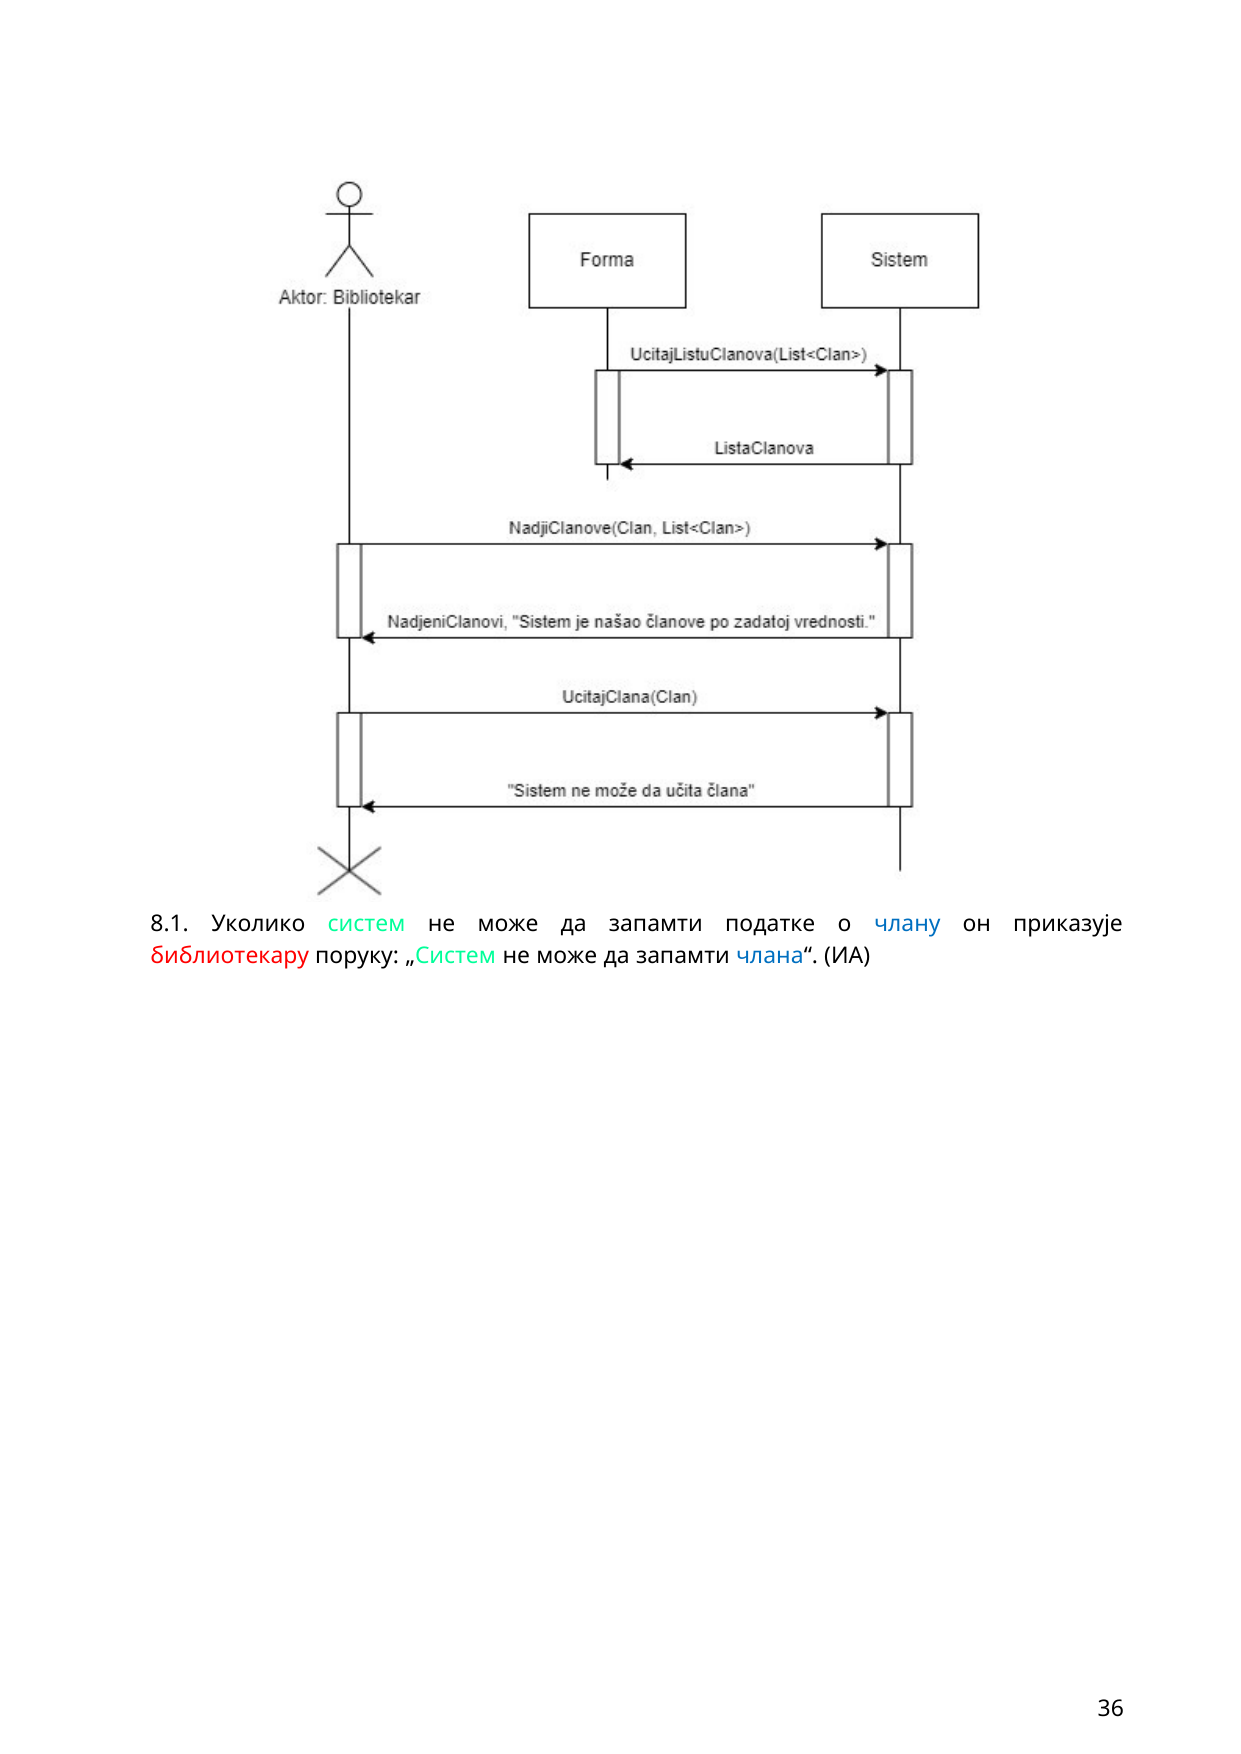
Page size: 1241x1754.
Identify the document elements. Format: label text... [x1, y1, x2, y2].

text 8.1. Уколико систем не може да запамти податке о члану он приказује библиотекару поруку: „Систем не може да запамти члана“. (ИА) [150, 907, 1123, 970]
picture [244, 177, 1017, 902]
